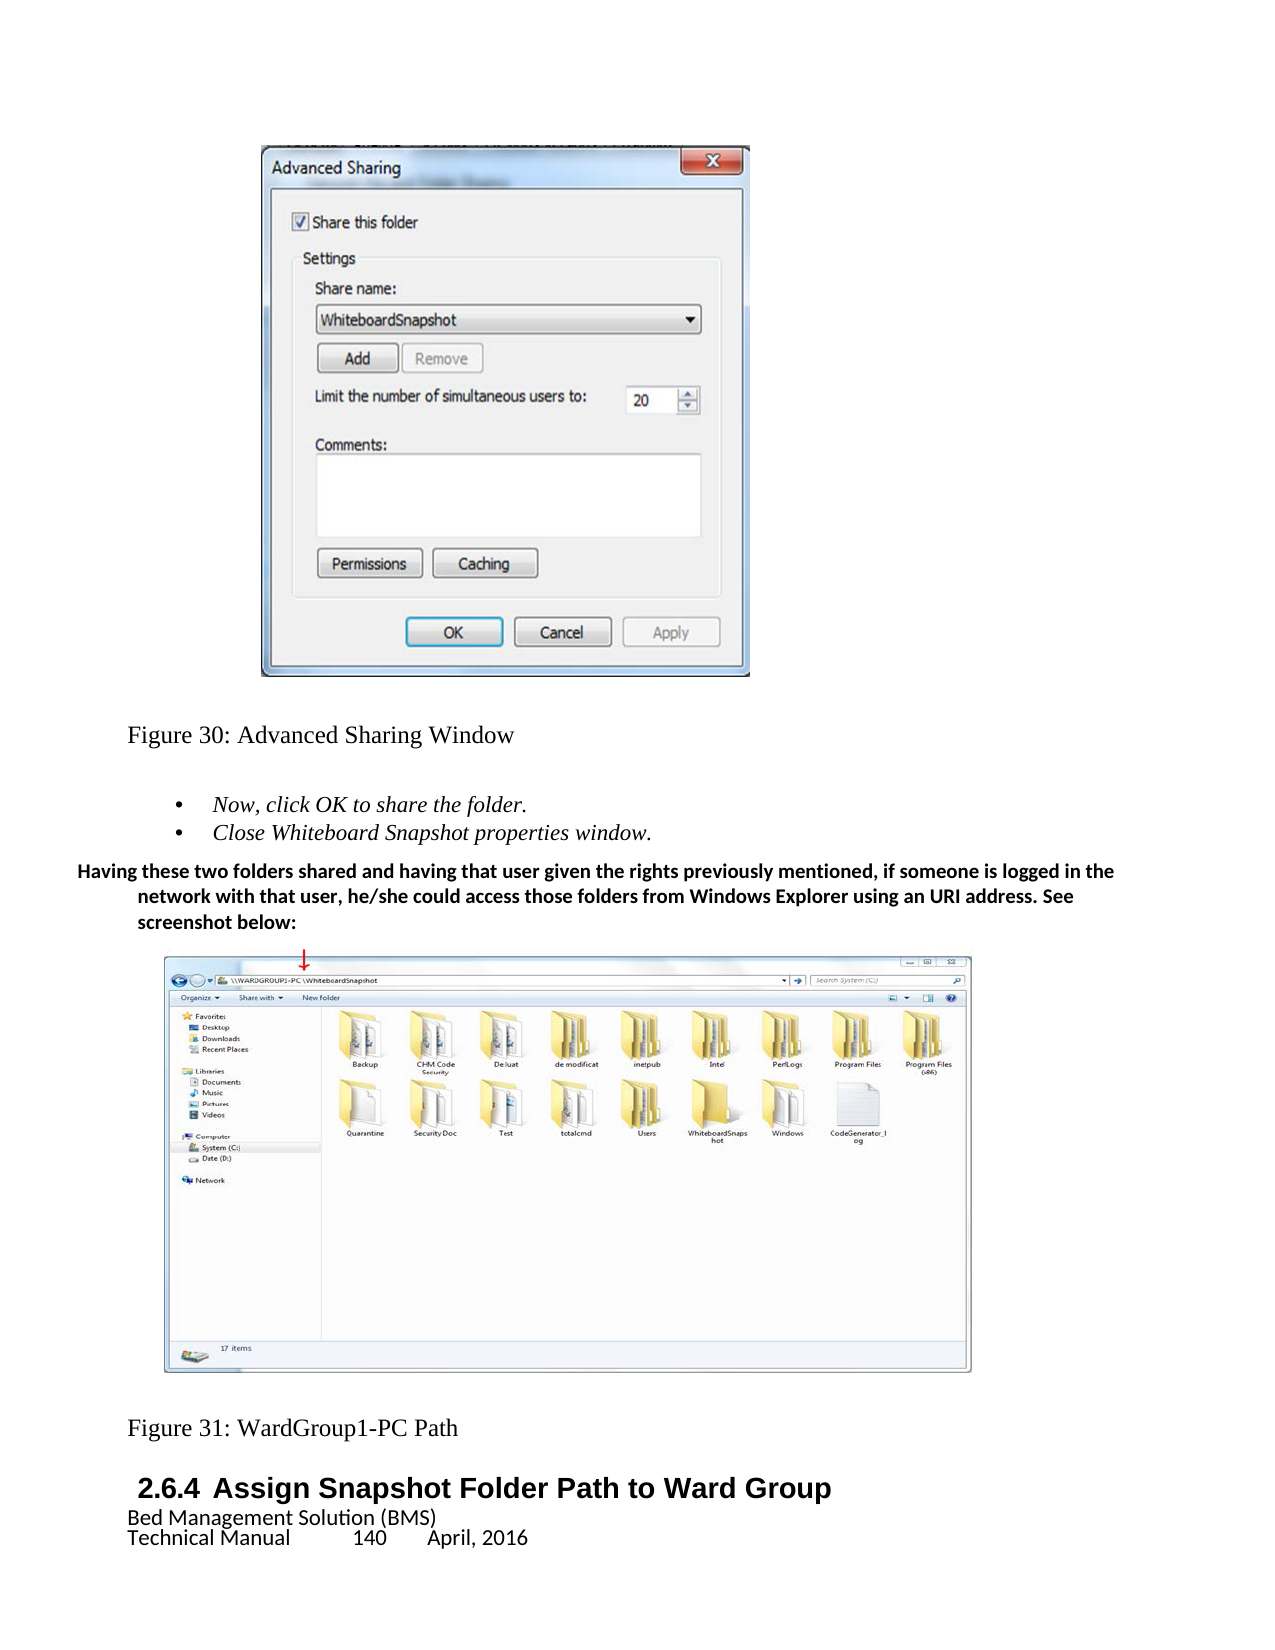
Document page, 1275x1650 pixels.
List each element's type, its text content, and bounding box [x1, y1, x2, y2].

text Having these two folders shared and having that user given the rights previously mentioned, if someone is logged in the network with that user, he/she could access those folders from Windows Explorer using an URI address. See screenshot below: [77, 858, 1148, 934]
picture [162, 947, 973, 1374]
text Figure 45: Advanced Sharing Window [127, 720, 1148, 748]
list Now, click OK to share the folder. [175, 791, 1148, 818]
list Close Whiteboard Snapshot properties window. [175, 819, 1148, 846]
subtitle Assign Snapshot Folder Path to Ward Group [137, 1471, 848, 1505]
picture [259, 143, 752, 679]
text Figure 46: WardGroup1-PC Path [127, 1413, 1148, 1442]
